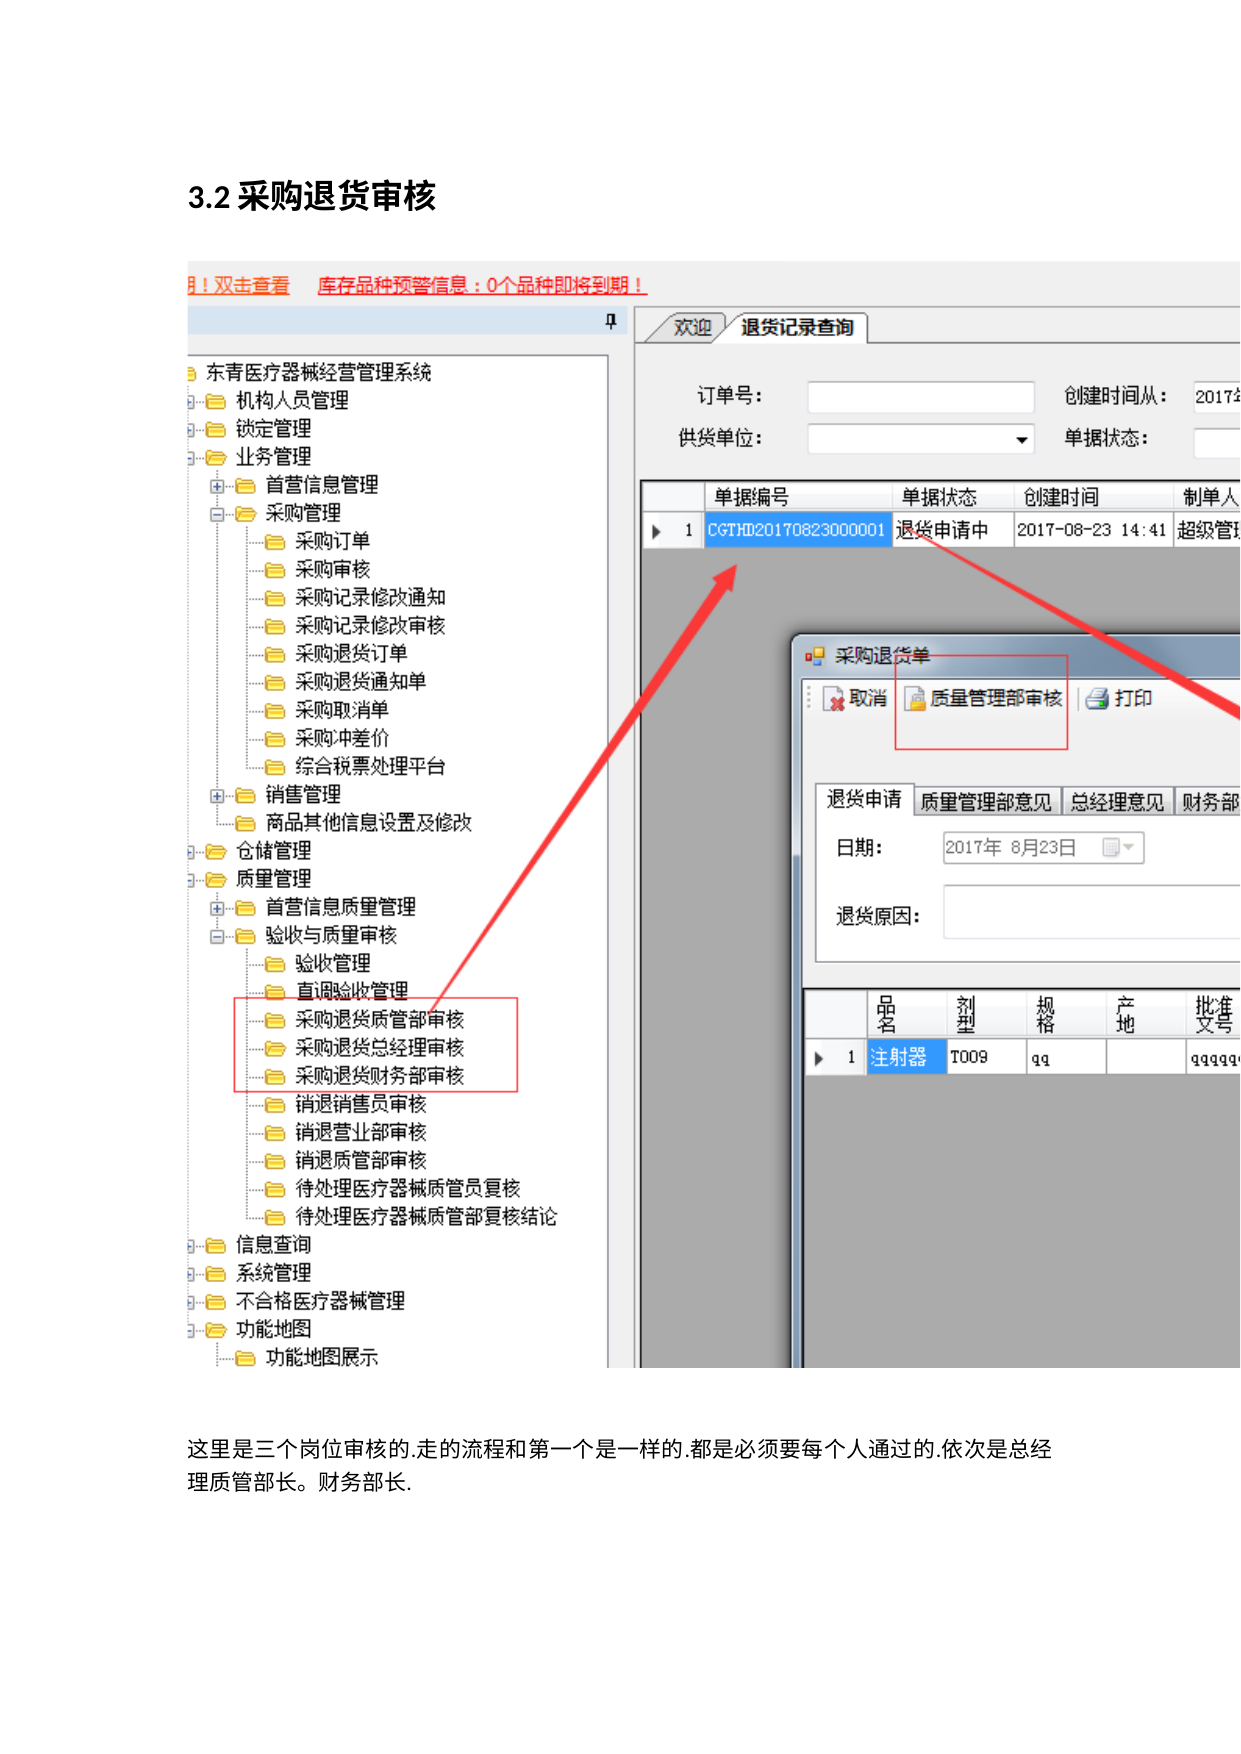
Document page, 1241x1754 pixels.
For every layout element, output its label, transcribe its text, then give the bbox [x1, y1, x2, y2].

picture [187, 261, 1241, 1368]
text 这里是三个岗位审核的.走的流程和第一个是一样的.都是必须要每个人通过的.依次是总经理质管部长。财务部长. [187, 1432, 1053, 1497]
subtitle 3.2采购退货审核 [187, 162, 1053, 227]
